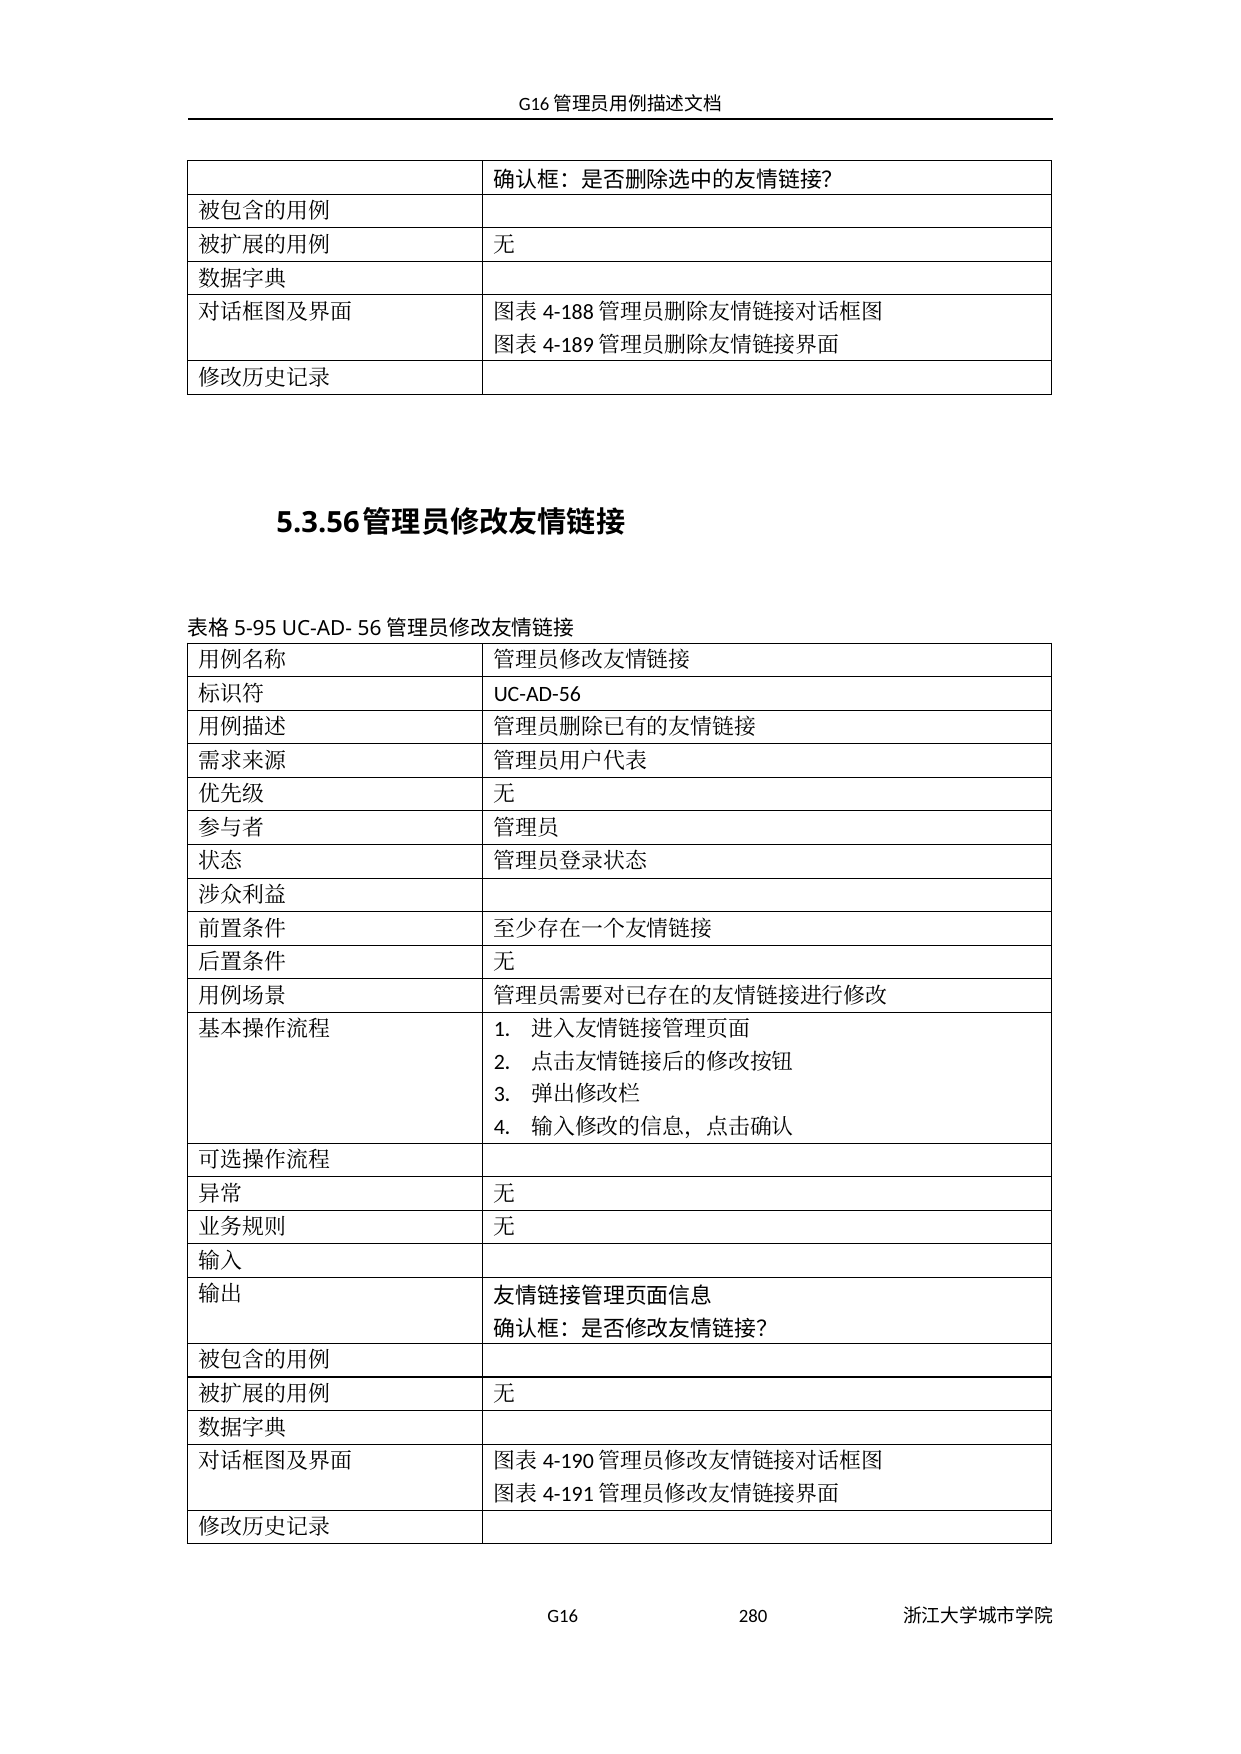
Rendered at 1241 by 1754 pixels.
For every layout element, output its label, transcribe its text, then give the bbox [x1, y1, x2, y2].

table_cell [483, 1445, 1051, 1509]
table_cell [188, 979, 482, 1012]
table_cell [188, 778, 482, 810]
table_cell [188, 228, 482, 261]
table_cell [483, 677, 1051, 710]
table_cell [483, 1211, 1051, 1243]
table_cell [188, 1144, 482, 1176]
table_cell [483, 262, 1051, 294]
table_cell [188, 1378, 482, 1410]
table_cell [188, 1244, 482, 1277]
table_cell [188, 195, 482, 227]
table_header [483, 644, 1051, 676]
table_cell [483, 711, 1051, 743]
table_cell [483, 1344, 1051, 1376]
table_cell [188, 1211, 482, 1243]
text 表格 5-95 UC-AD- 56 管理员修改友情链接 [187, 610, 1053, 643]
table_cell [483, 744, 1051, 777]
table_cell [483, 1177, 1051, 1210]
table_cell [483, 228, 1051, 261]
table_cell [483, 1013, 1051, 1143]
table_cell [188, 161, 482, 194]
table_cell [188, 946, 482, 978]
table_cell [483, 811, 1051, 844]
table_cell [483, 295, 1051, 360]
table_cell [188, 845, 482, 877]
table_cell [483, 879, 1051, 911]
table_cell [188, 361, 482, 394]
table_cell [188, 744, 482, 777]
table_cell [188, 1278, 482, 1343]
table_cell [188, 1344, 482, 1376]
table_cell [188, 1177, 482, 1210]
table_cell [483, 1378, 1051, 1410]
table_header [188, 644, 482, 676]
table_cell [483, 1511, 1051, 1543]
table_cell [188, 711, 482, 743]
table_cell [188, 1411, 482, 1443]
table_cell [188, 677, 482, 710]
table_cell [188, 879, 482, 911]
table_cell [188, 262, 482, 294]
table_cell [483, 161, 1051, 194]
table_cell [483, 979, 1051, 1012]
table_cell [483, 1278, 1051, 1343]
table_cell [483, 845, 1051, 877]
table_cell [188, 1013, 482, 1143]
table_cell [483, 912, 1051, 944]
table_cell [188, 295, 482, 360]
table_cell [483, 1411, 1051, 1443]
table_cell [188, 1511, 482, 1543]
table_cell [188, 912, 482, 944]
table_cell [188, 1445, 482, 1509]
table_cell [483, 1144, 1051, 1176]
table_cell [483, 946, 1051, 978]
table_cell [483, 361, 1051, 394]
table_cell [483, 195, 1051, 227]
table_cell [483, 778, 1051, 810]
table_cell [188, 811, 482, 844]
subtitle 管理员修改友情链接 [276, 487, 1053, 552]
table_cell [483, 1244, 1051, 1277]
